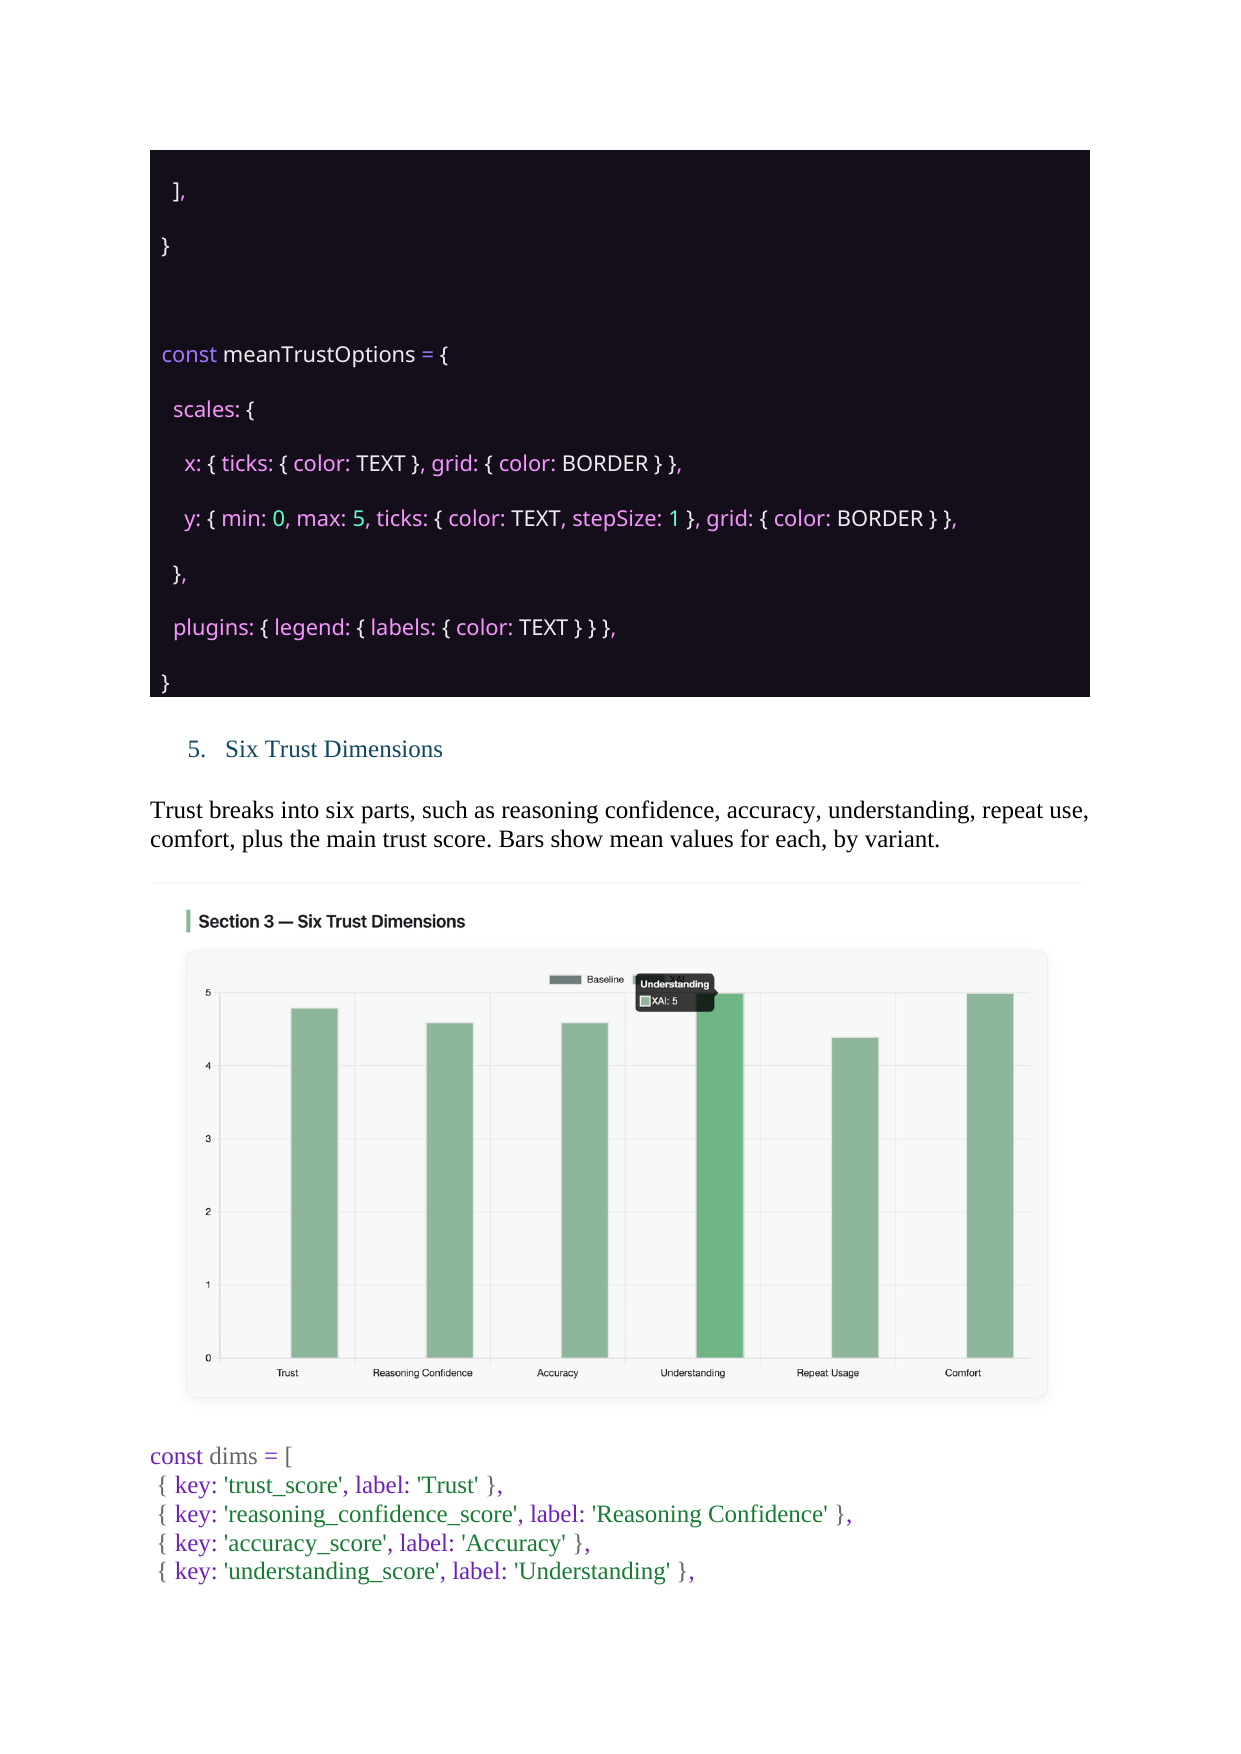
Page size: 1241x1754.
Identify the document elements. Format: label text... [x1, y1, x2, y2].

text y: { min: 0, max: 5, ticks: { color: TEXT, stepSize: 1 }, grid: { color: BORDER } }, [150, 478, 1090, 533]
text plugins: { legend: { labels: { color: TEXT } } }, [150, 587, 1090, 642]
text { key: 'reasoning_confidence_score', label: 'Reasoning Confidence' }, [150, 1499, 1090, 1528]
text { key: 'trust_score', label: 'Trust' }, [150, 1470, 1090, 1499]
text Trust breaks into six parts, such as reasoning confidence, accuracy, understanding, repeat use, comfort, plus the main trust score. Bars show mean values for each, by variant. [150, 796, 1090, 853]
subtitle Six Trust Dimensions [187, 734, 1090, 763]
text { key: 'accuracy_score', label: 'Accuracy' }, [150, 1528, 1090, 1556]
text scales: { [150, 369, 1090, 423]
text ], [150, 150, 1090, 205]
text x: { ticks: { color: TEXT }, grid: { color: BORDER } }, [150, 423, 1090, 478]
text const dims = [ [150, 1441, 1090, 1470]
picture [150, 881, 1091, 1413]
text }, [150, 533, 1090, 587]
text } [150, 205, 1090, 259]
text { key: 'understanding_score', label: 'Understanding' }, [150, 1556, 1090, 1585]
text const meanTrustOptions = { [150, 314, 1090, 369]
text } [150, 642, 1090, 697]
